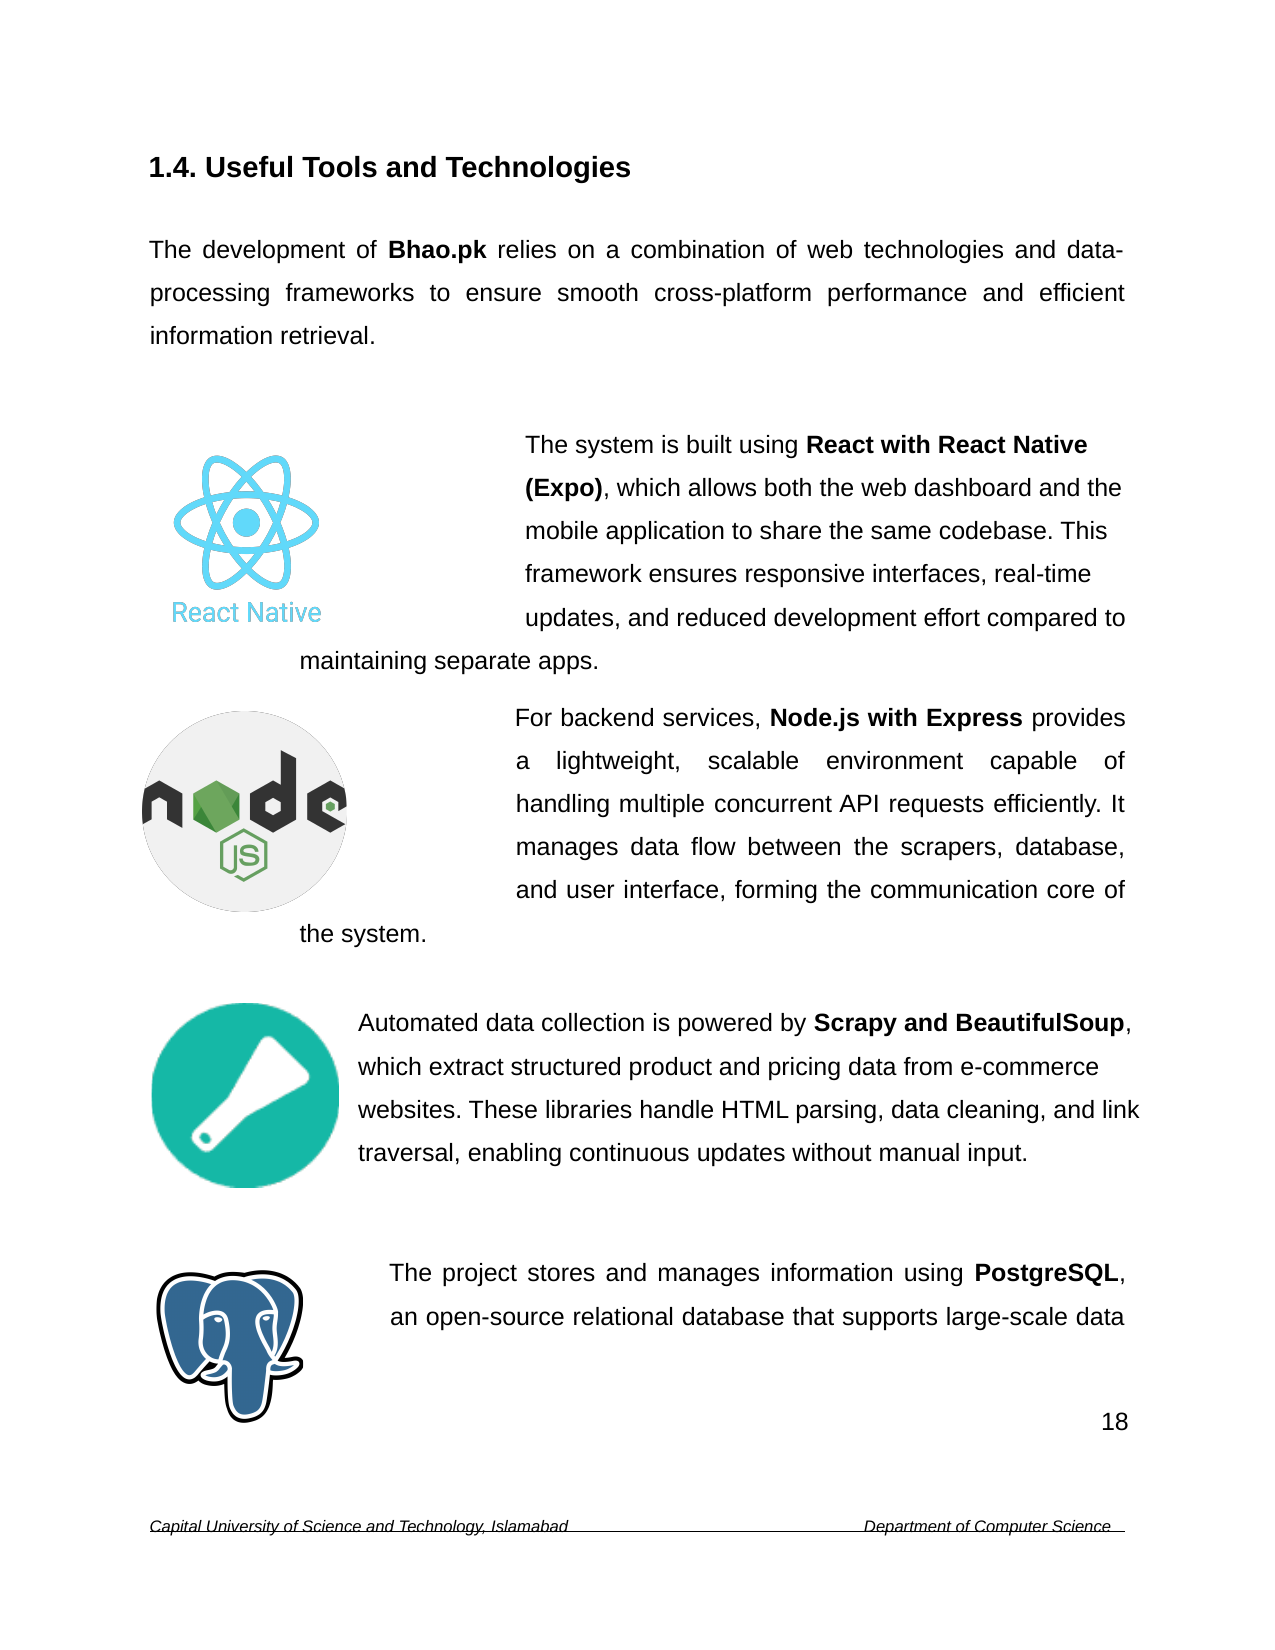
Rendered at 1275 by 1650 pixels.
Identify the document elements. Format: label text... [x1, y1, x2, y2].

text Automated data collection is powered by Scrapy and BeautifulSoup, which extract structured product and pricing data from e-commerce websites. These libraries handle HTML parsing, data cleaning, and link traversal, enabling continuous updates without manual input. [339, 1008, 1154, 1166]
picture [137, 440, 357, 622]
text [216, 1258, 1126, 1330]
picture [156, 1270, 304, 1423]
picture [142, 711, 347, 912]
text The system is built using React with React Native (Expo), which allows both the web dashboard and the mobile application to share the same codebase. This framework ensures responsive interfaces, real-time updates, and reduced development effort compared to maintaining separate apps. [299, 430, 1154, 675]
subtitle 1.4. Useful Tools and Technologies [148, 150, 1114, 183]
text For backend services, Node.js with Express provides a lightweight, scalable environment capable of handling multiple concurrent API requests efficiently. It manages data flow between the scrapers, database, and user interface, forming the communication core of the system. [298, 703, 1126, 947]
text The development of Bhao.pk relies on a combination of web technologies and data-processing frameworks to ensure smooth cross-platform performance and efficient information retrieval. [148, 235, 1126, 350]
picture [151, 1003, 339, 1188]
